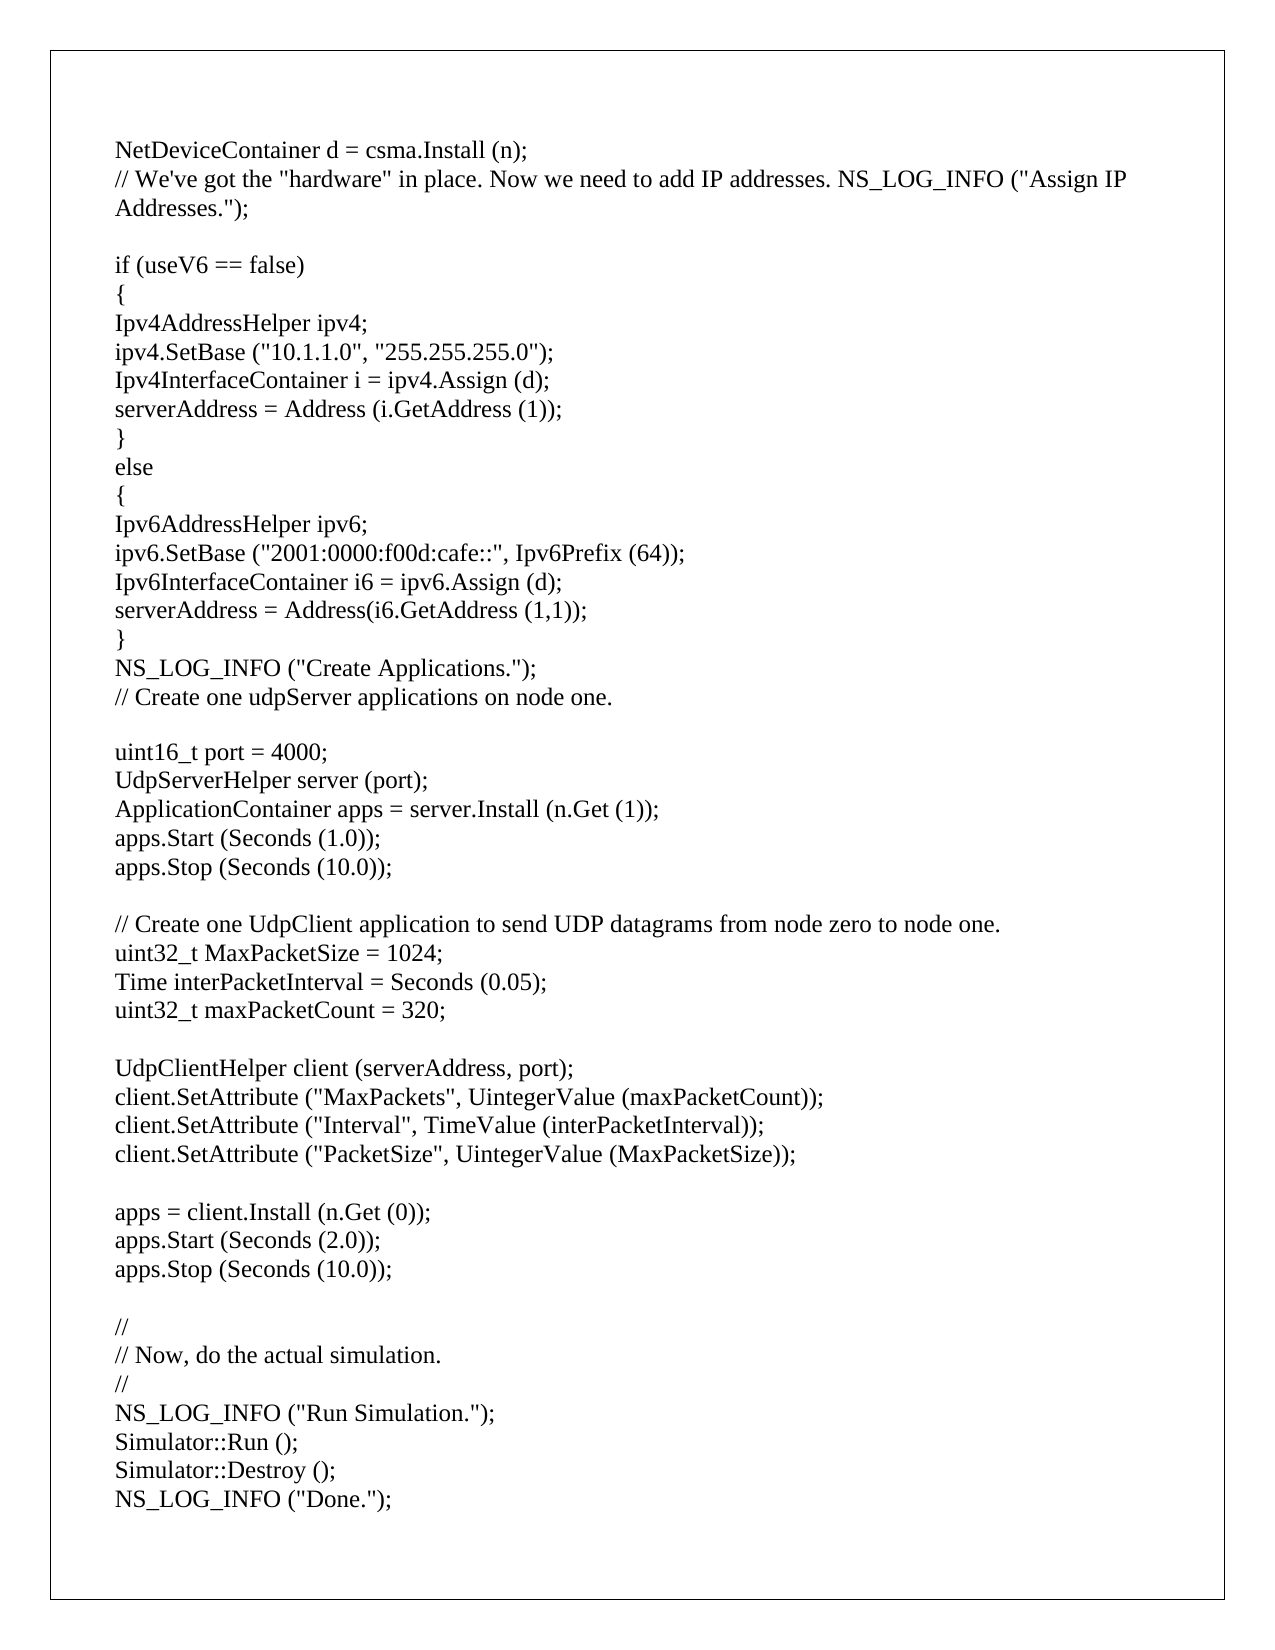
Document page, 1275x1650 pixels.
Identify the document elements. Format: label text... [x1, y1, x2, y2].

text // Now, do the actual simulation. [114, 1341, 1223, 1369]
text UdpClientHelper client (serverAddress, port); [114, 1053, 1223, 1082]
text Ipv6InterfaceContainer i6 = ipv6.Assign (d); [114, 567, 1223, 595]
text client.SetAttribute ("Interval", TimeValue (interPacketInterval)); [114, 1111, 1223, 1139]
text Ipv4AddressHelper ipv4; [114, 308, 1223, 337]
text { [114, 480, 1223, 509]
text // Create one UdpClient application to send UDP datagrams from node zero to node one. [114, 909, 1223, 938]
text // [114, 1369, 1223, 1398]
text // We've got the "hardware" in place. Now we need to add IP addresses. NS_LOG_INFO ("Assign IP Addresses."); [114, 164, 1223, 222]
text { [114, 279, 1223, 308]
text NS_LOG_INFO ("Create Applications."); [114, 653, 1223, 682]
text apps.Start (Seconds (2.0)); [114, 1226, 1223, 1254]
text Simulator::Run (); [114, 1427, 1223, 1456]
text } [114, 423, 1223, 452]
text else [114, 452, 1223, 480]
text Simulator::Destroy (); [114, 1456, 1223, 1484]
text client.SetAttribute ("PacketSize", UintegerValue (MaxPacketSize)); [114, 1139, 1223, 1168]
text ApplicationContainer apps = server.Install (n.Get (1)); [114, 794, 1223, 823]
text NetDeviceContainer d = csma.Install (n); [114, 135, 1223, 164]
text uint32_t maxPacketCount = 320; [114, 996, 1223, 1024]
text ipv6.SetBase ("2001:0000:f00d:cafe::", Ipv6Prefix (64)); [114, 538, 1223, 567]
text NS_LOG_INFO ("Done."); [114, 1484, 1223, 1513]
text // Create one udpServer applications on node one. [114, 682, 1223, 710]
text apps.Start (Seconds (1.0)); [114, 823, 1223, 852]
text } [114, 624, 1223, 653]
text UdpServerHelper server (port); [114, 766, 1223, 794]
text Ipv6AddressHelper ipv6; [114, 509, 1223, 538]
text Ipv4InterfaceContainer i = ipv4.Assign (d); [114, 365, 1223, 394]
text uint32_t MaxPacketSize = 1024; [114, 938, 1223, 967]
text uint16_t port = 4000; [114, 737, 1223, 766]
text serverAddress = Address (i.GetAddress (1)); [114, 394, 1223, 423]
text if (useV6 == false) [114, 250, 1223, 279]
text NS_LOG_INFO ("Run Simulation."); [114, 1398, 1223, 1427]
text serverAddress = Address(i6.GetAddress (1,1)); [114, 595, 1223, 624]
text Time interPacketInterval = Seconds (0.05); [114, 967, 1223, 996]
text // [114, 1312, 1223, 1341]
text client.SetAttribute ("MaxPackets", UintegerValue (maxPacketCount)); [114, 1082, 1223, 1111]
text apps = client.Install (n.Get (0)); [114, 1197, 1223, 1226]
text apps.Stop (Seconds (10.0)); [114, 852, 1223, 881]
text ipv4.SetBase ("10.1.1.0", "255.255.255.0"); [114, 337, 1223, 365]
text apps.Stop (Seconds (10.0)); [114, 1254, 1223, 1283]
